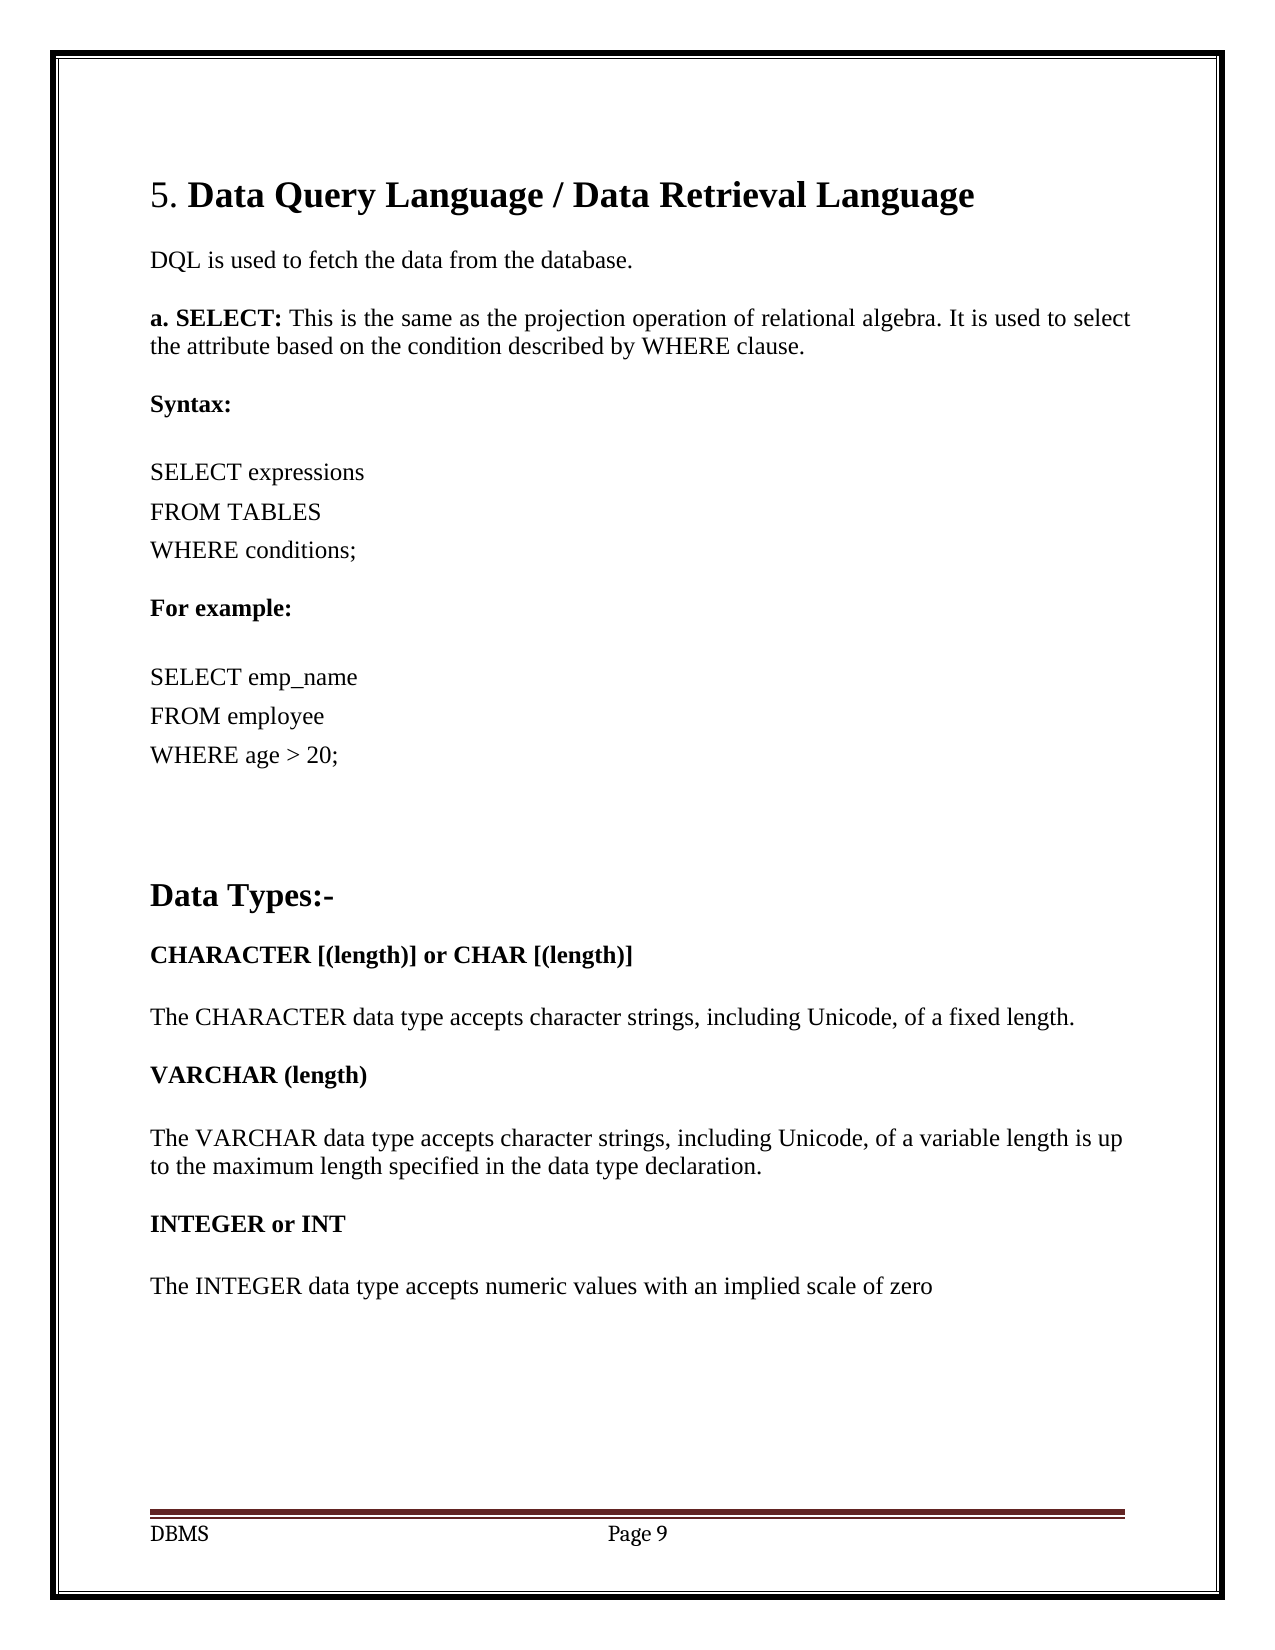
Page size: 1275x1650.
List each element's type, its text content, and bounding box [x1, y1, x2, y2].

subtitle Data Types:- [150, 875, 1125, 914]
subtitle VARCHAR (length) [150, 1060, 1125, 1089]
text The VARCHAR data type accepts character strings, including Unicode, of a variable length is up to the maximum length specified in the data type declaration. [150, 1123, 1125, 1180]
subtitle CHARACTER [(length)] or CHAR [(length)] [150, 940, 1125, 969]
text The CHARACTER data type accepts character strings, including Unicode, of a fixed length. [150, 1002, 1125, 1031]
text The INTEGER data type accepts numeric values with an implied scale of zero [150, 1271, 1125, 1300]
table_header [149, 150, 1133, 817]
subtitle INTEGER or INT [150, 1209, 1125, 1238]
